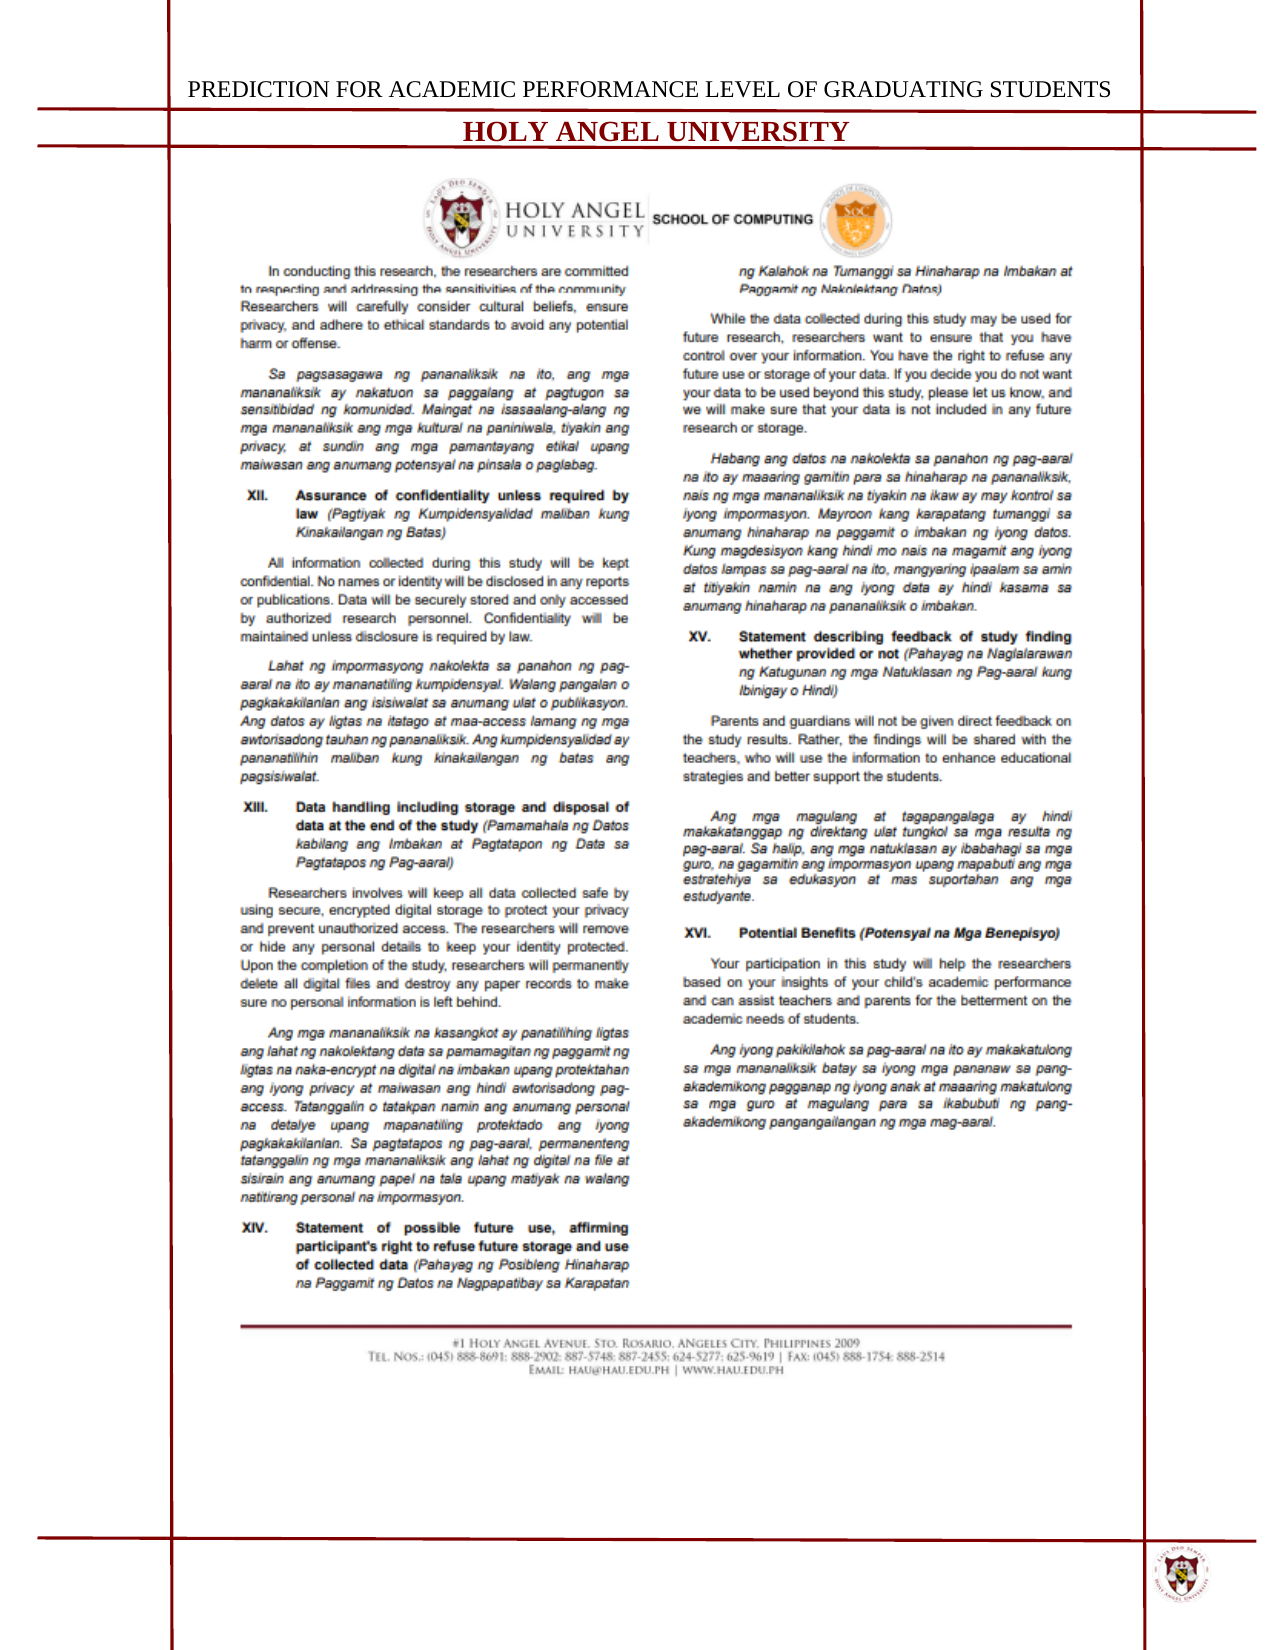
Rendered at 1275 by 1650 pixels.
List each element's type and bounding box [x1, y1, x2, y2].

picture [187, 178, 1125, 1391]
picture [1151, 1543, 1212, 1604]
